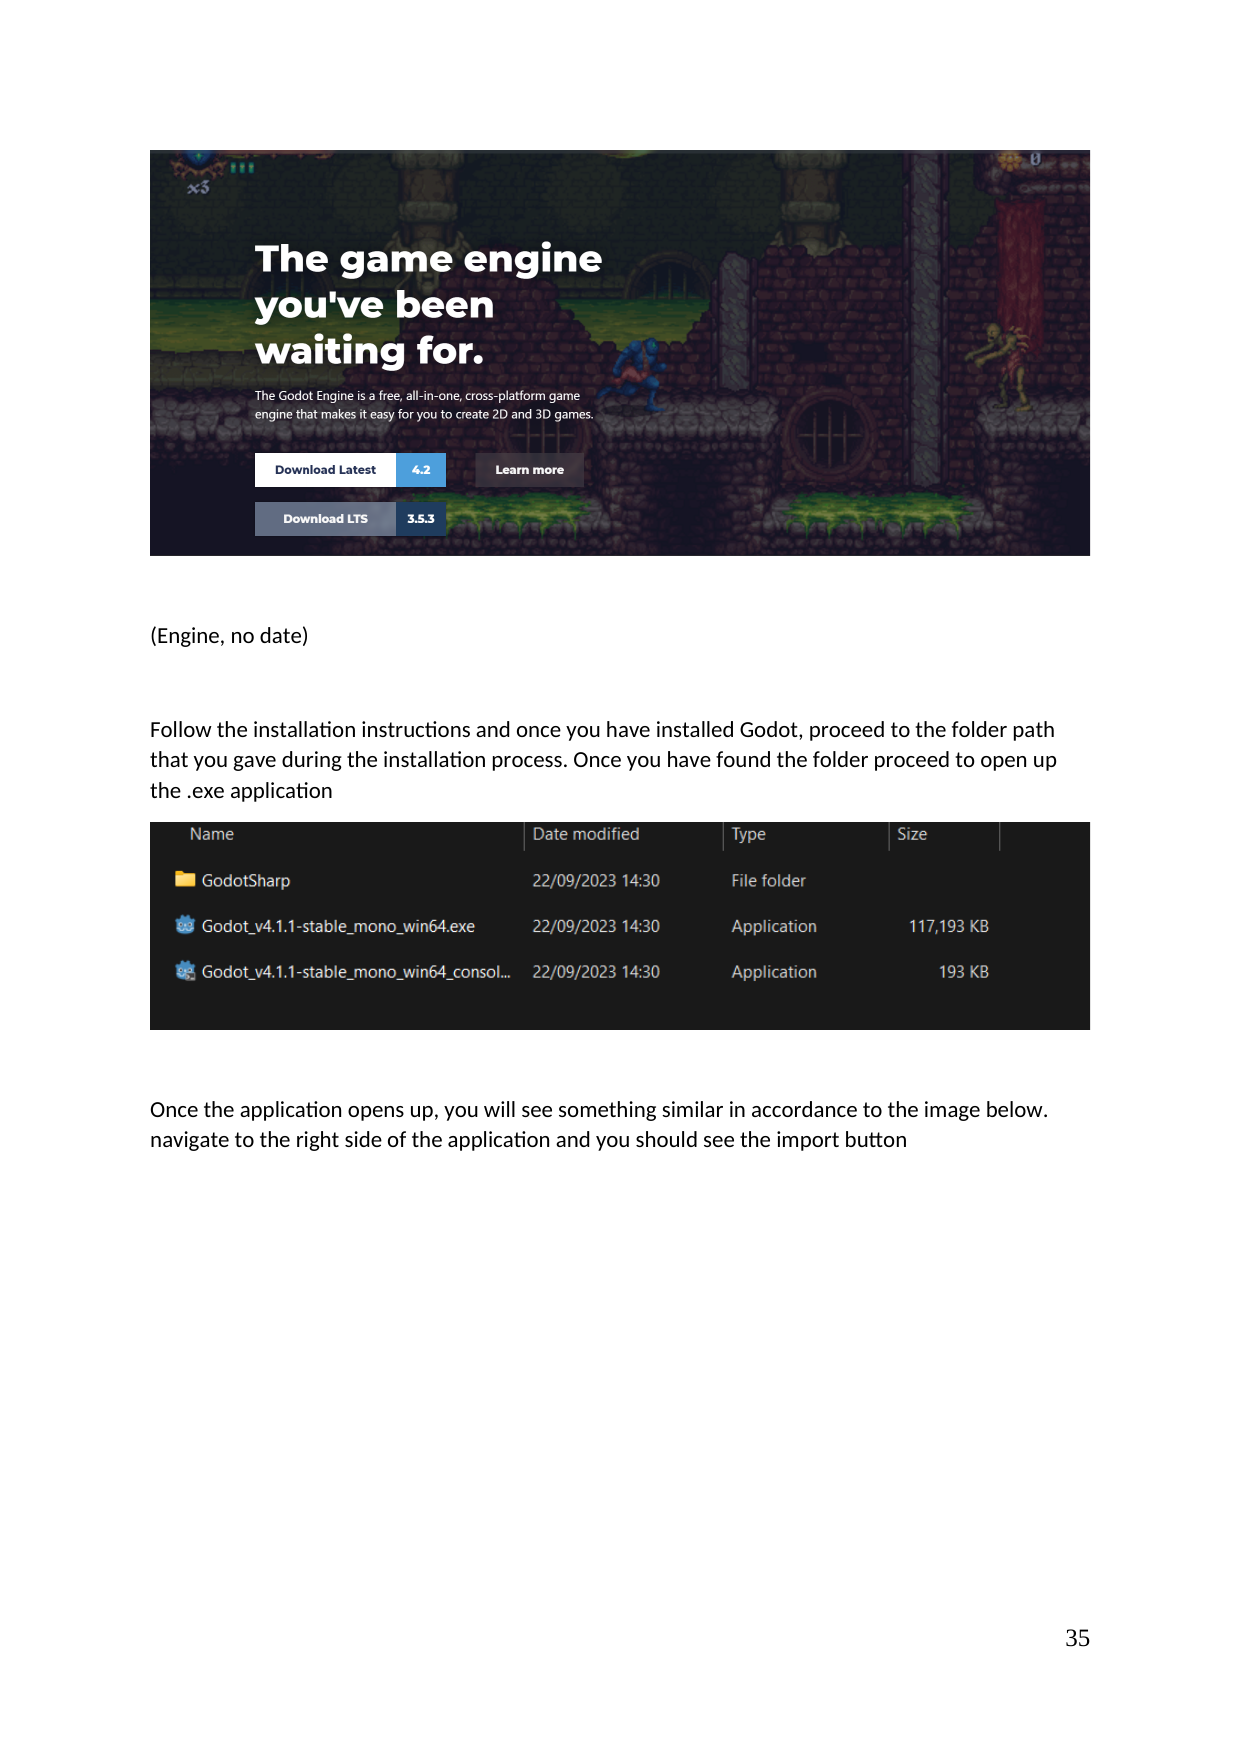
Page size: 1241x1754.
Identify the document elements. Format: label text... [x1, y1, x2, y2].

picture [150, 822, 1091, 1030]
picture [150, 150, 1091, 556]
text (Engine, no date) [150, 622, 1090, 649]
text Once the application opens up, you will see something similar in accordance to the image below. navigate to the right side of the application and you should see the import button [150, 1095, 1090, 1153]
text Follow the installation instructions and once you have installed Godot, proceed to the folder path that you gave during the installation process. Once you have found the folder proceed to open up the .exe application [150, 715, 1090, 804]
